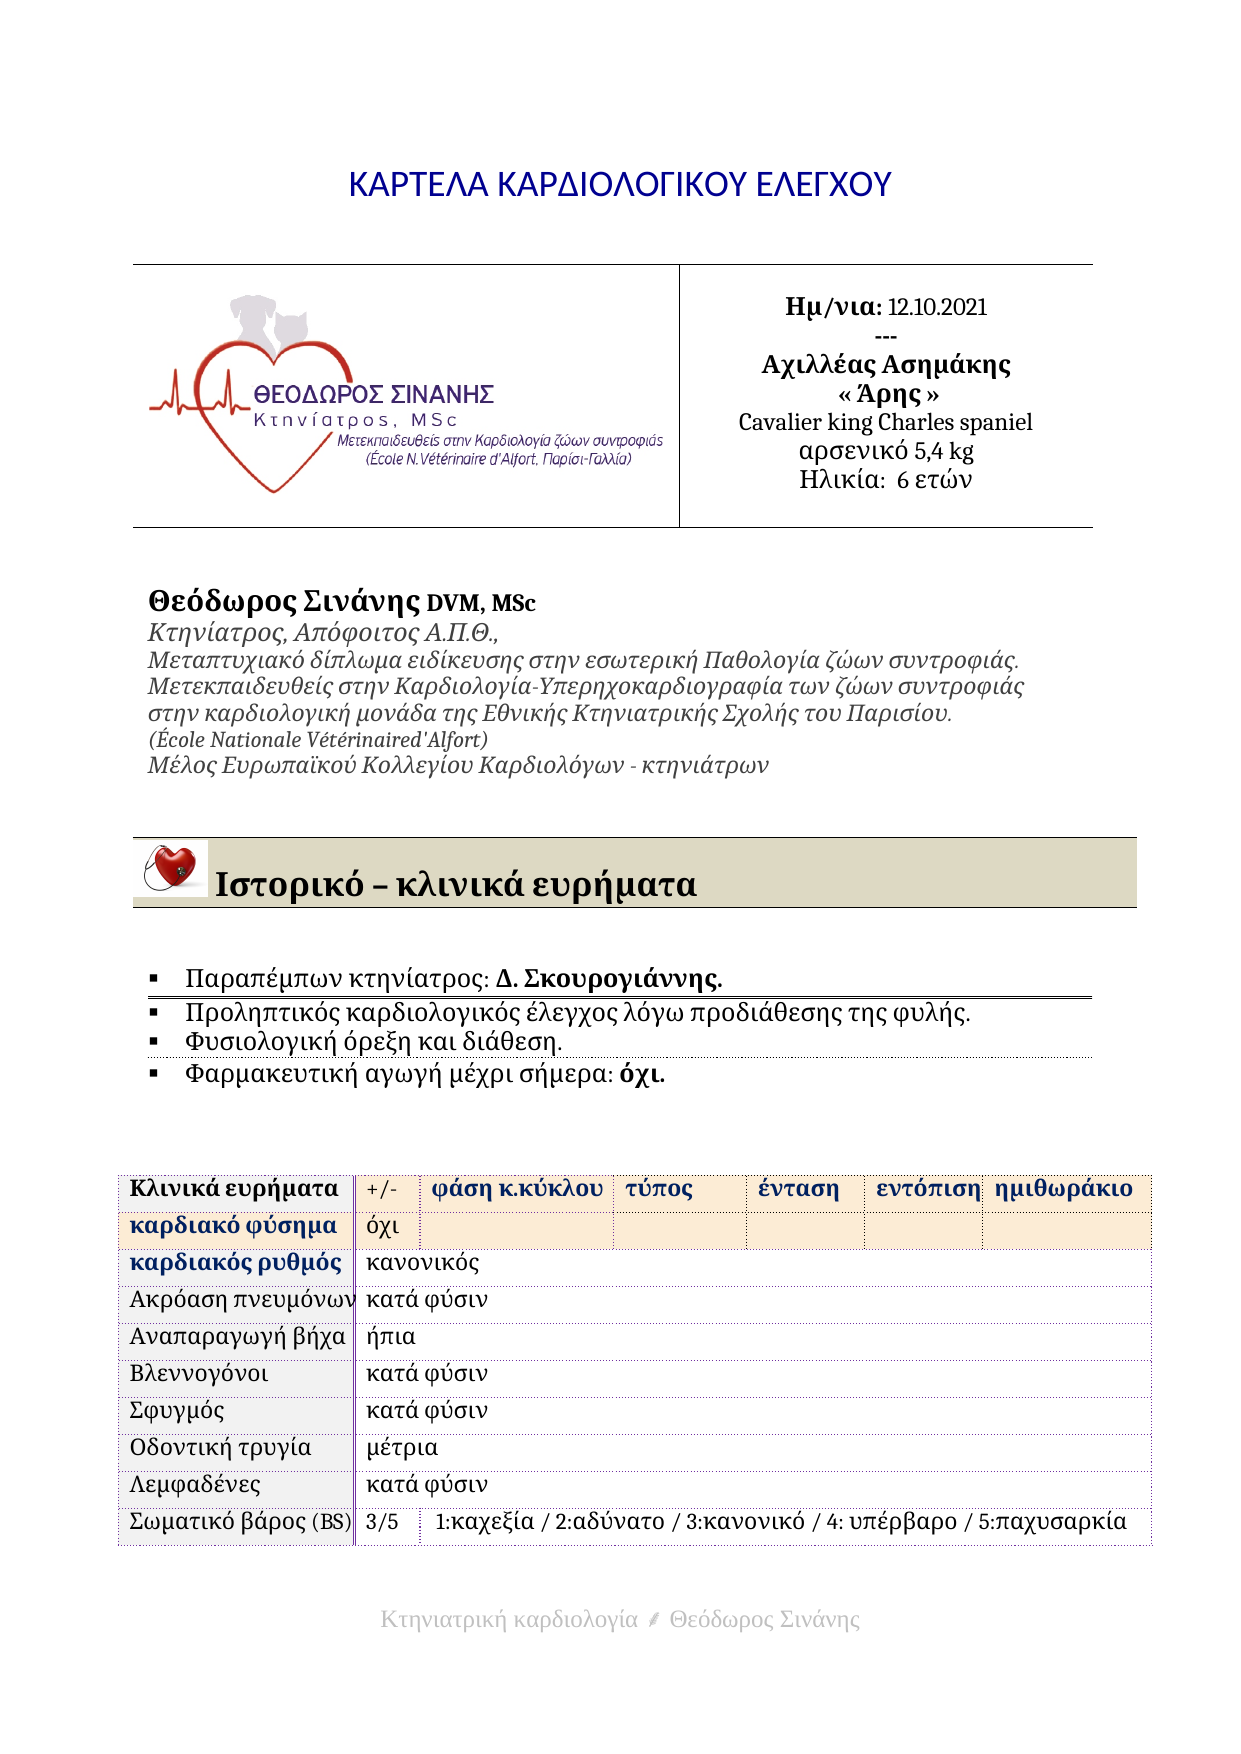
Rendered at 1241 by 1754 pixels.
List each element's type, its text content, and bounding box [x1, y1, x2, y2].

text Μέλος Ευρωπαϊκού Κολλεγίου Καρδιολόγων - κτηνιάτρων [148, 753, 1092, 779]
text Μεταπτυχιακό δίπλωμα ειδίκευσης στην εσωτερική Παθολογία ζώων συντροφιάς. [148, 648, 1092, 674]
table_cell Λεμφαδένες [118, 1471, 353, 1508]
table_header [133, 265, 679, 527]
table_header +/- [356, 1175, 420, 1212]
text Κτηνίατρος, Απόφοιτος Α.Π.Θ., [148, 619, 1092, 648]
table_cell κανονικός [356, 1249, 1152, 1286]
table_cell Οδοντική τρυγία [118, 1434, 353, 1471]
table_cell [865, 1212, 983, 1249]
text στην καρδιολογική μονάδα της Εθνικής Κτηνιατρικής Σχολής του Παρισίου. [148, 700, 1092, 727]
table_cell [614, 1212, 747, 1249]
table_cell 1:καχεξία / 2:αδύνατο / 3:κανονικό / 4: υπέρβαρο / 5:παχυσαρκία [420, 1508, 1152, 1545]
table_cell Ακρόαση πνευμόνων [118, 1286, 353, 1323]
table_cell ήπια [356, 1323, 1152, 1360]
list Παραπέμπων κτηνίατρος: Δ. Σκουρογιάννης. [148, 965, 1092, 996]
picture [149, 292, 664, 499]
table_header Κλινικά ευρήματα [118, 1175, 354, 1212]
table_cell [747, 1212, 865, 1249]
table_header τύπος [614, 1175, 747, 1212]
text (École Nationale Vétérinaired'Alfort) [148, 727, 1092, 753]
table_cell Σφυγμός [118, 1397, 353, 1434]
table_cell κατά φύσιν [356, 1471, 1152, 1508]
table_cell [420, 1212, 614, 1249]
table_cell καρδιακό φύσημα [118, 1212, 353, 1249]
list Φαρμακευτική αγωγή μέχρι σήμερα: όχι. [148, 1057, 1092, 1089]
text Θεόδωρος Σινάνης DVM, MSc [148, 585, 1092, 619]
table_header Ημ/νια: 12.10.2021 --- Αχιλλέας Ασημάκης « Άρης » Cavalier king Charles spaniel αρσενικό 5,4 kg Ηλικία: 6 ετών [680, 265, 1093, 527]
table_header ένταση [747, 1175, 865, 1212]
table_cell όχι [356, 1212, 420, 1249]
table_header εντόπιση [865, 1175, 983, 1212]
table_header ημιθωράκιο [983, 1175, 1152, 1212]
text Μετεκπαιδευθείς στην Καρδιολογία-Υπερηχοκαρδιογραφία των ζώων συντροφιάς [148, 674, 1092, 700]
picture [132, 840, 208, 897]
table_cell Βλεννογόνοι [118, 1360, 353, 1397]
text Ιστορικό – κλινικά ευρήματα [133, 838, 1137, 907]
table_cell [983, 1212, 1152, 1249]
table_cell 3/5 [356, 1508, 420, 1545]
table_cell κατά φύσιν [356, 1360, 1152, 1397]
table_cell Σωματικό βάρος (BS) [118, 1508, 353, 1545]
table_cell Αναπαραγωγή βήχα [118, 1323, 353, 1360]
table_header φάση κ.κύκλου [420, 1175, 614, 1212]
table_cell καρδιακός ρυθμός [118, 1249, 353, 1286]
subtitle ΚΑΡΤΕΛΑ καρδιολογικου ελεγχου [148, 160, 1092, 206]
list Προληπτικός καρδιολογικός έλεγχος λόγω προδιάθεσης της φυλής. [148, 999, 1092, 1028]
list Φυσιολογική όρεξη και διάθεση. [148, 1028, 1092, 1057]
table_cell μέτρια [356, 1434, 1152, 1471]
table_cell κατά φύσιν [356, 1397, 1152, 1434]
table_cell κατά φύσιν [356, 1286, 1152, 1323]
